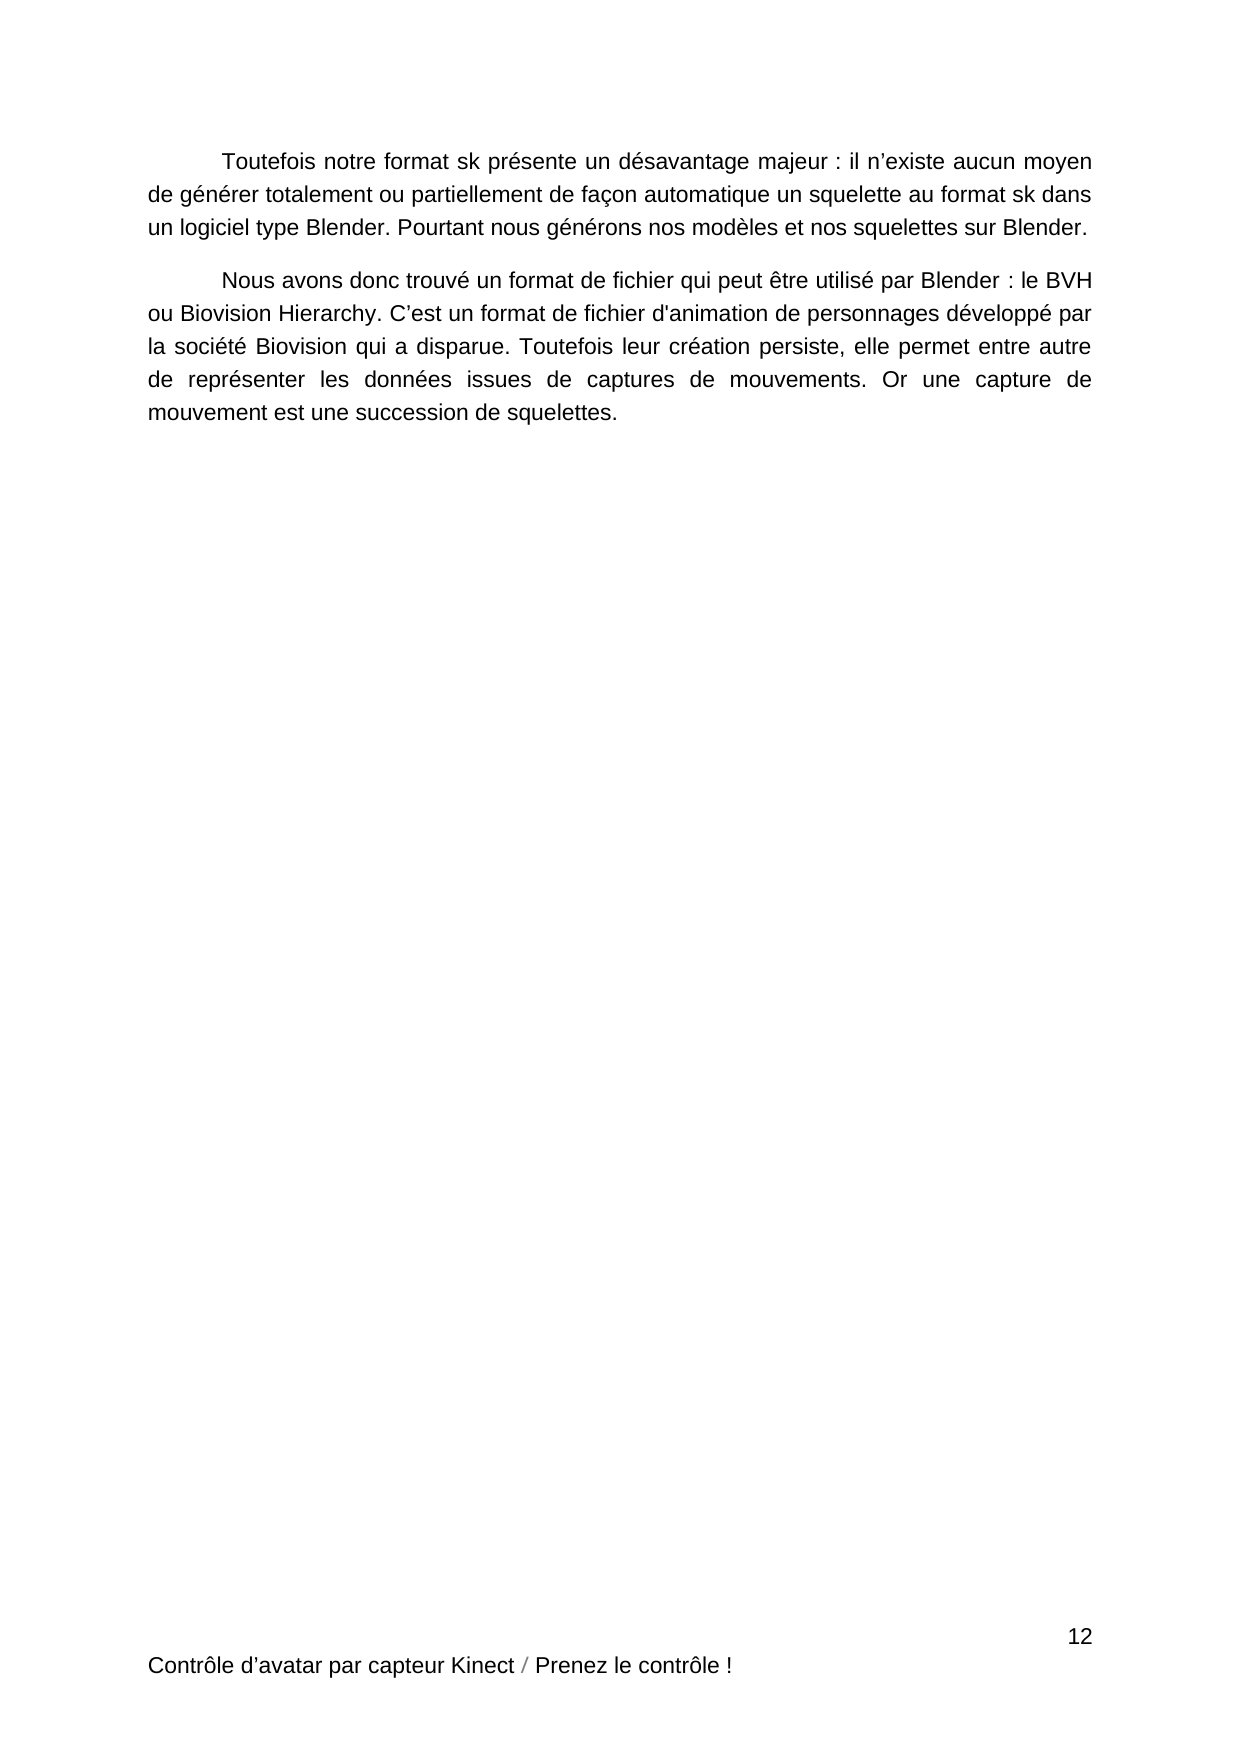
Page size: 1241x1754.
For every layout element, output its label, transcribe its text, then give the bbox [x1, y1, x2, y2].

text Nous avons donc trouvé un format de fichier qui peut être utilisé par Blender : le BVH ou Biovision Hierarchy. C’est un format de fichier d'animation de personnages développé par la société Biovision qui a disparue. Toutefois leur création persiste, elle permet entre autre de représenter les données issues de captures de mouvements. Or une capture de mouvement est une succession de squelettes. [148, 267, 1093, 425]
text Toutefois notre format sk présente un désavantage majeur : il n’existe aucun moyen de générer totalement ou partiellement de façon automatique un squelette au format sk dans un logiciel type Blender. Pourtant nous générons nos modèles et nos squelettes sur Blender. [148, 148, 1093, 240]
